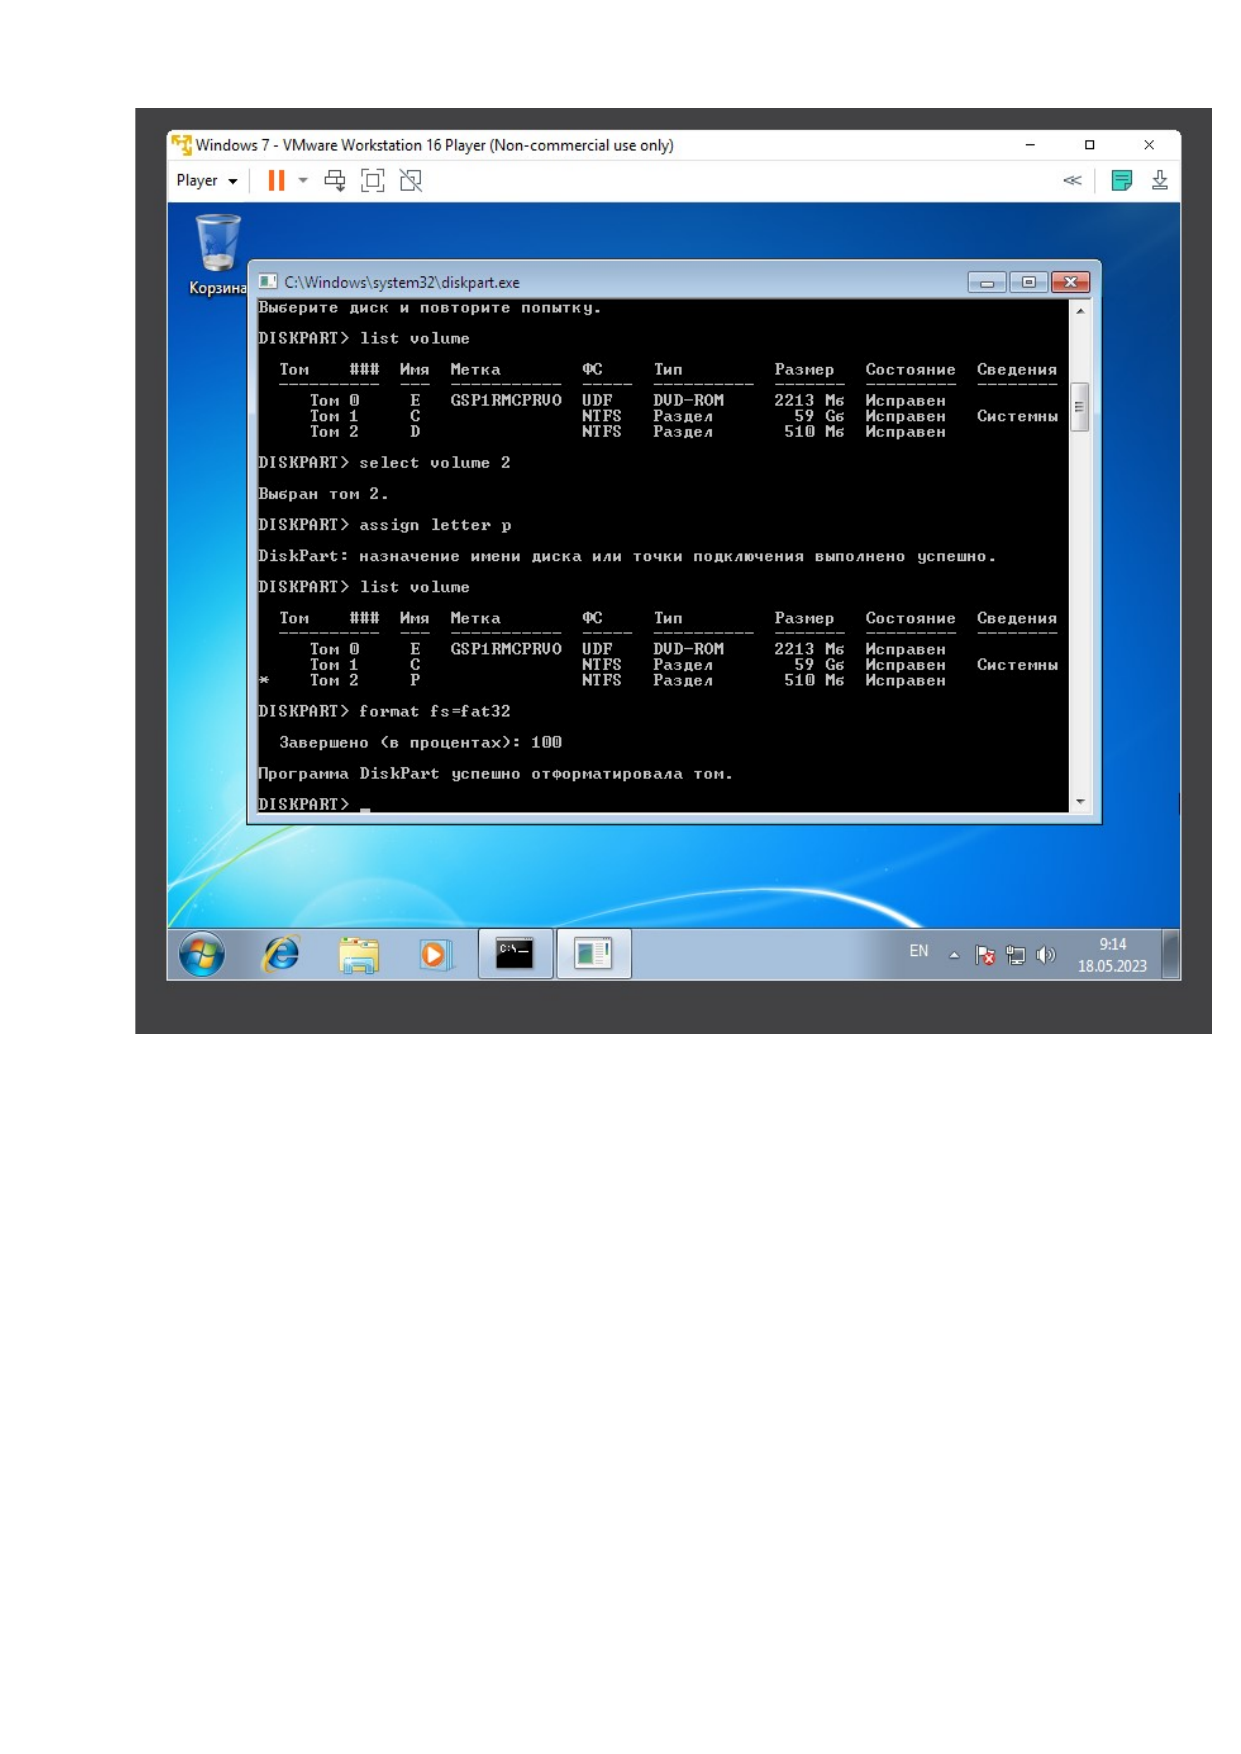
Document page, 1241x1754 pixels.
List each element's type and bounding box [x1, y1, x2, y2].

picture [135, 108, 1212, 1034]
